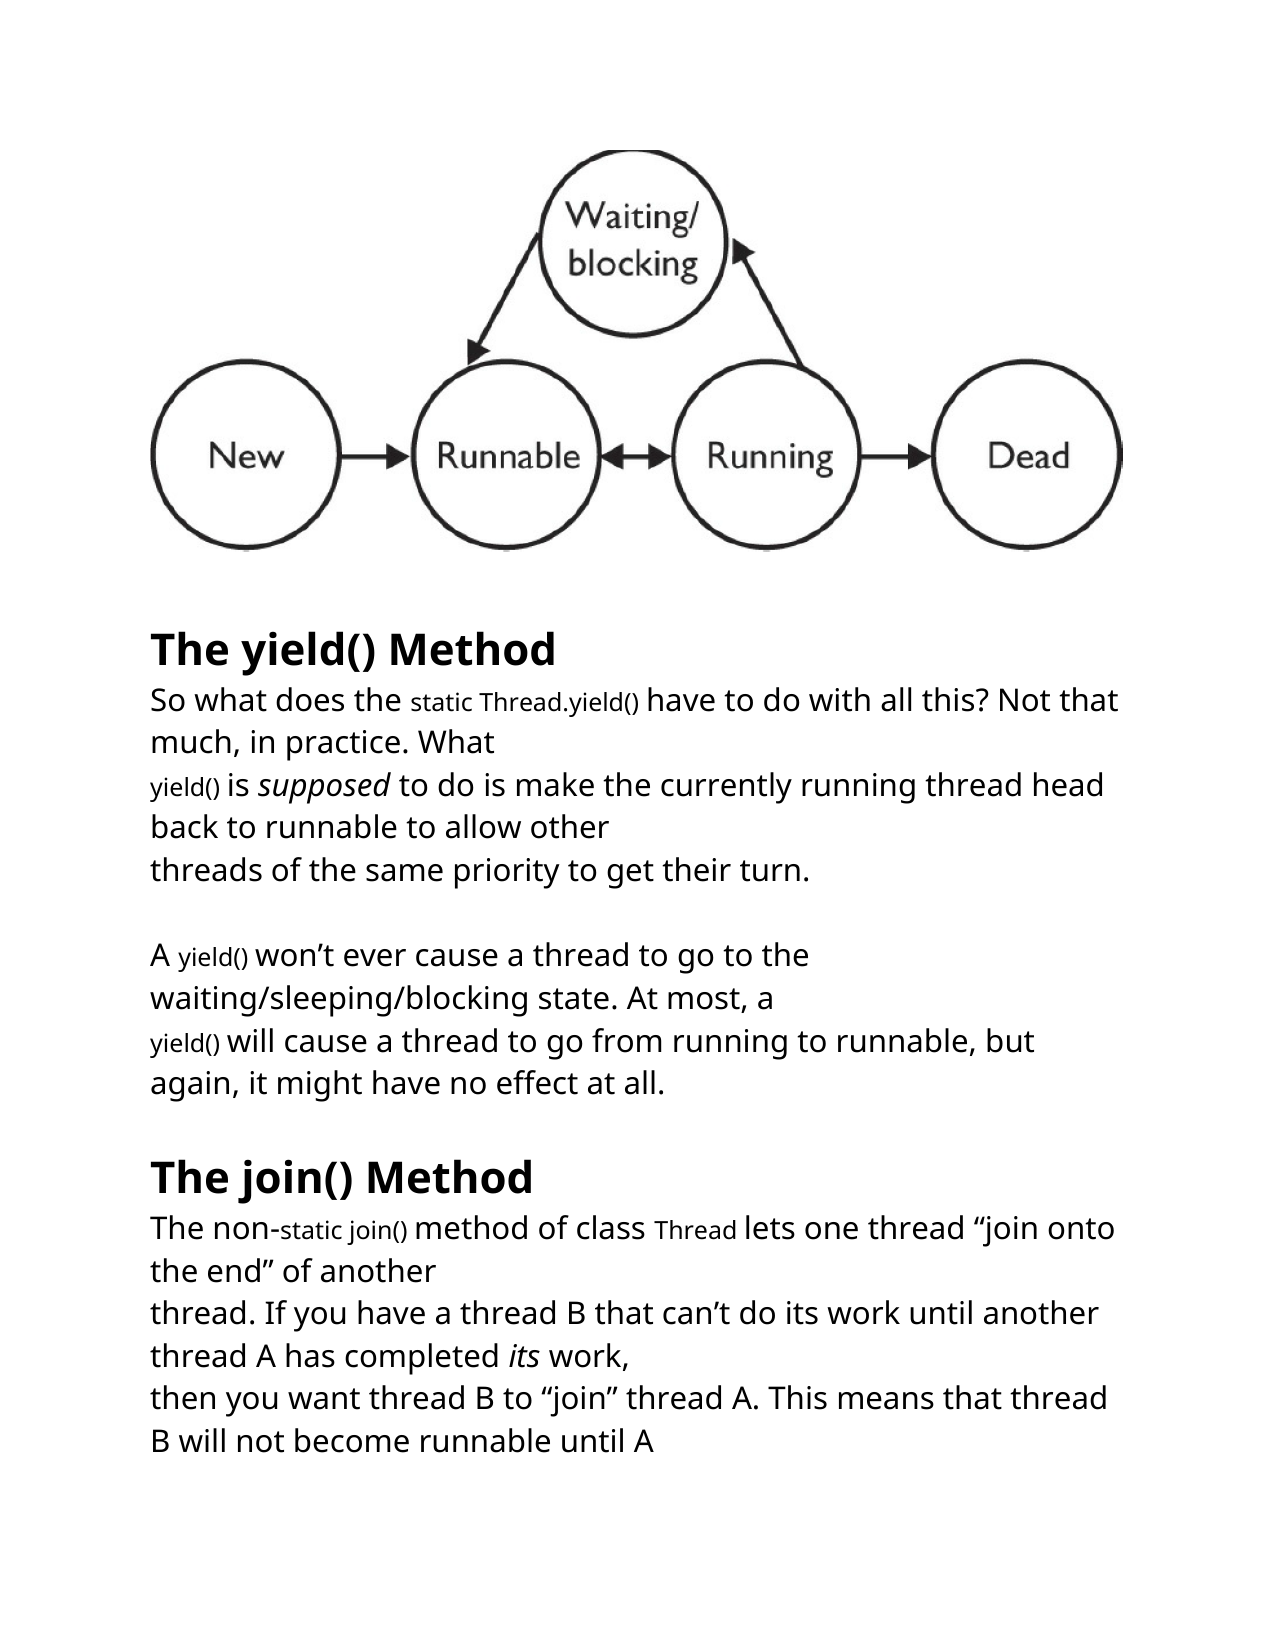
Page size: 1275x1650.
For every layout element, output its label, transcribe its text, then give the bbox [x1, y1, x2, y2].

text yield() is supposed to do is make the currently running thread head back to runnable to allow other [150, 763, 1125, 848]
text yield() will cause a thread to go from running to runnable, but again, it might have no effect at all. [150, 1018, 1125, 1104]
text The join() Method [150, 1146, 1125, 1206]
text The yield() Method [150, 618, 1125, 678]
text A yield() won’t ever cause a thread to go to the waiting/sleeping/blocking state. At most, a [150, 933, 1125, 1018]
text So what does the static Thread.yield() have to do with all this? Not that much, in practice. What [150, 678, 1125, 763]
text then you want thread B to “join” thread A. This means that thread B will not become runnable until A [150, 1376, 1125, 1462]
text threads of the same priority to get their turn. [150, 848, 1125, 891]
text thread. If you have a thread B that can’t do its work until another thread A has completed its work, [150, 1291, 1125, 1376]
text The non-static join() method of class Thread lets one thread “join onto the end” of another [150, 1206, 1125, 1291]
